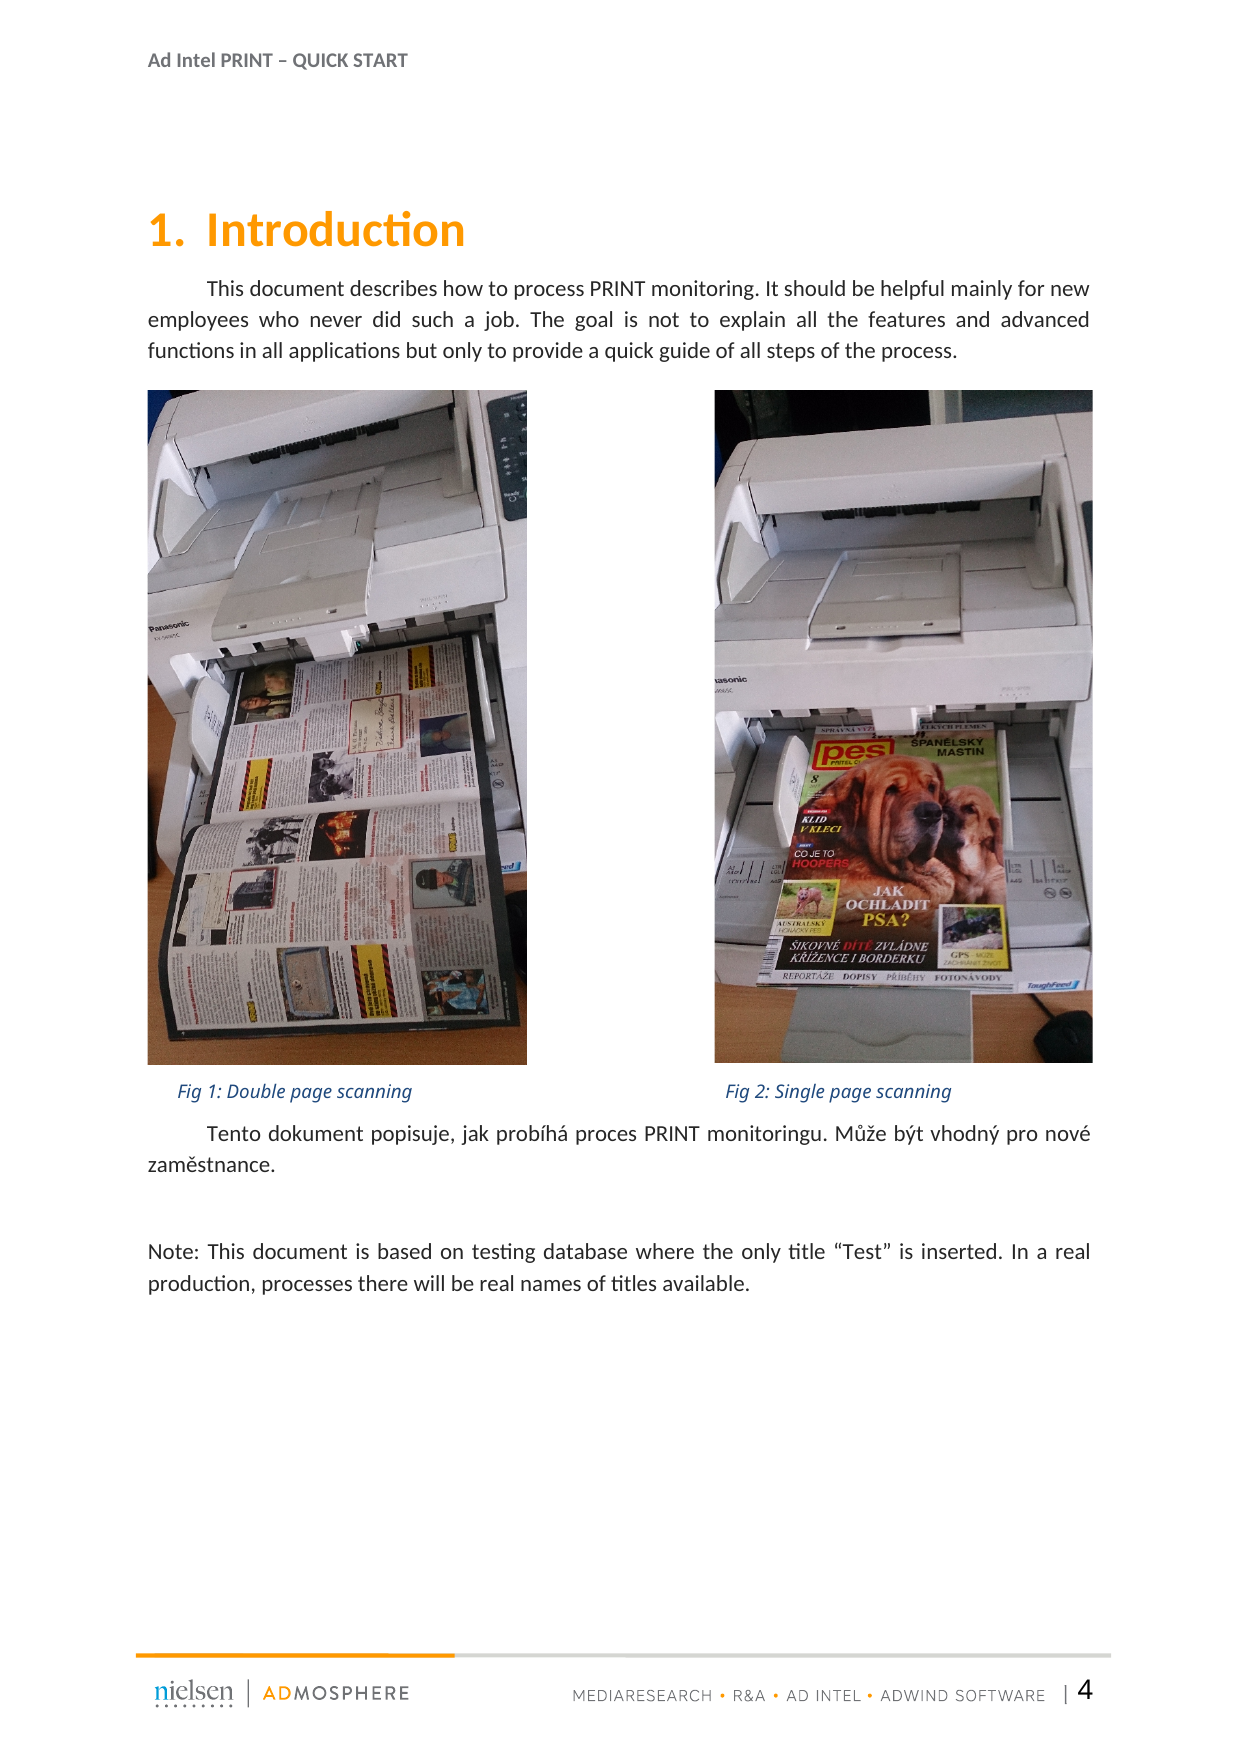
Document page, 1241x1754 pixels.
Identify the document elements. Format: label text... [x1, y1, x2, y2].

subtitle Introduction [148, 198, 1093, 259]
text This document describes how to process PRINT monitoring. It should be helpful mainly for new employees who never did such a job. The goal is not to explain all the features and advanced functions in all applications but only to provide a quick guide of all steps of the process. [148, 271, 1093, 365]
picture [714, 390, 1093, 1063]
text Note: This document is based on testing database where the only title “Test” is inserted. In a real production, processes there will be real names of titles available. [148, 1235, 1093, 1297]
picture [147, 390, 527, 1065]
